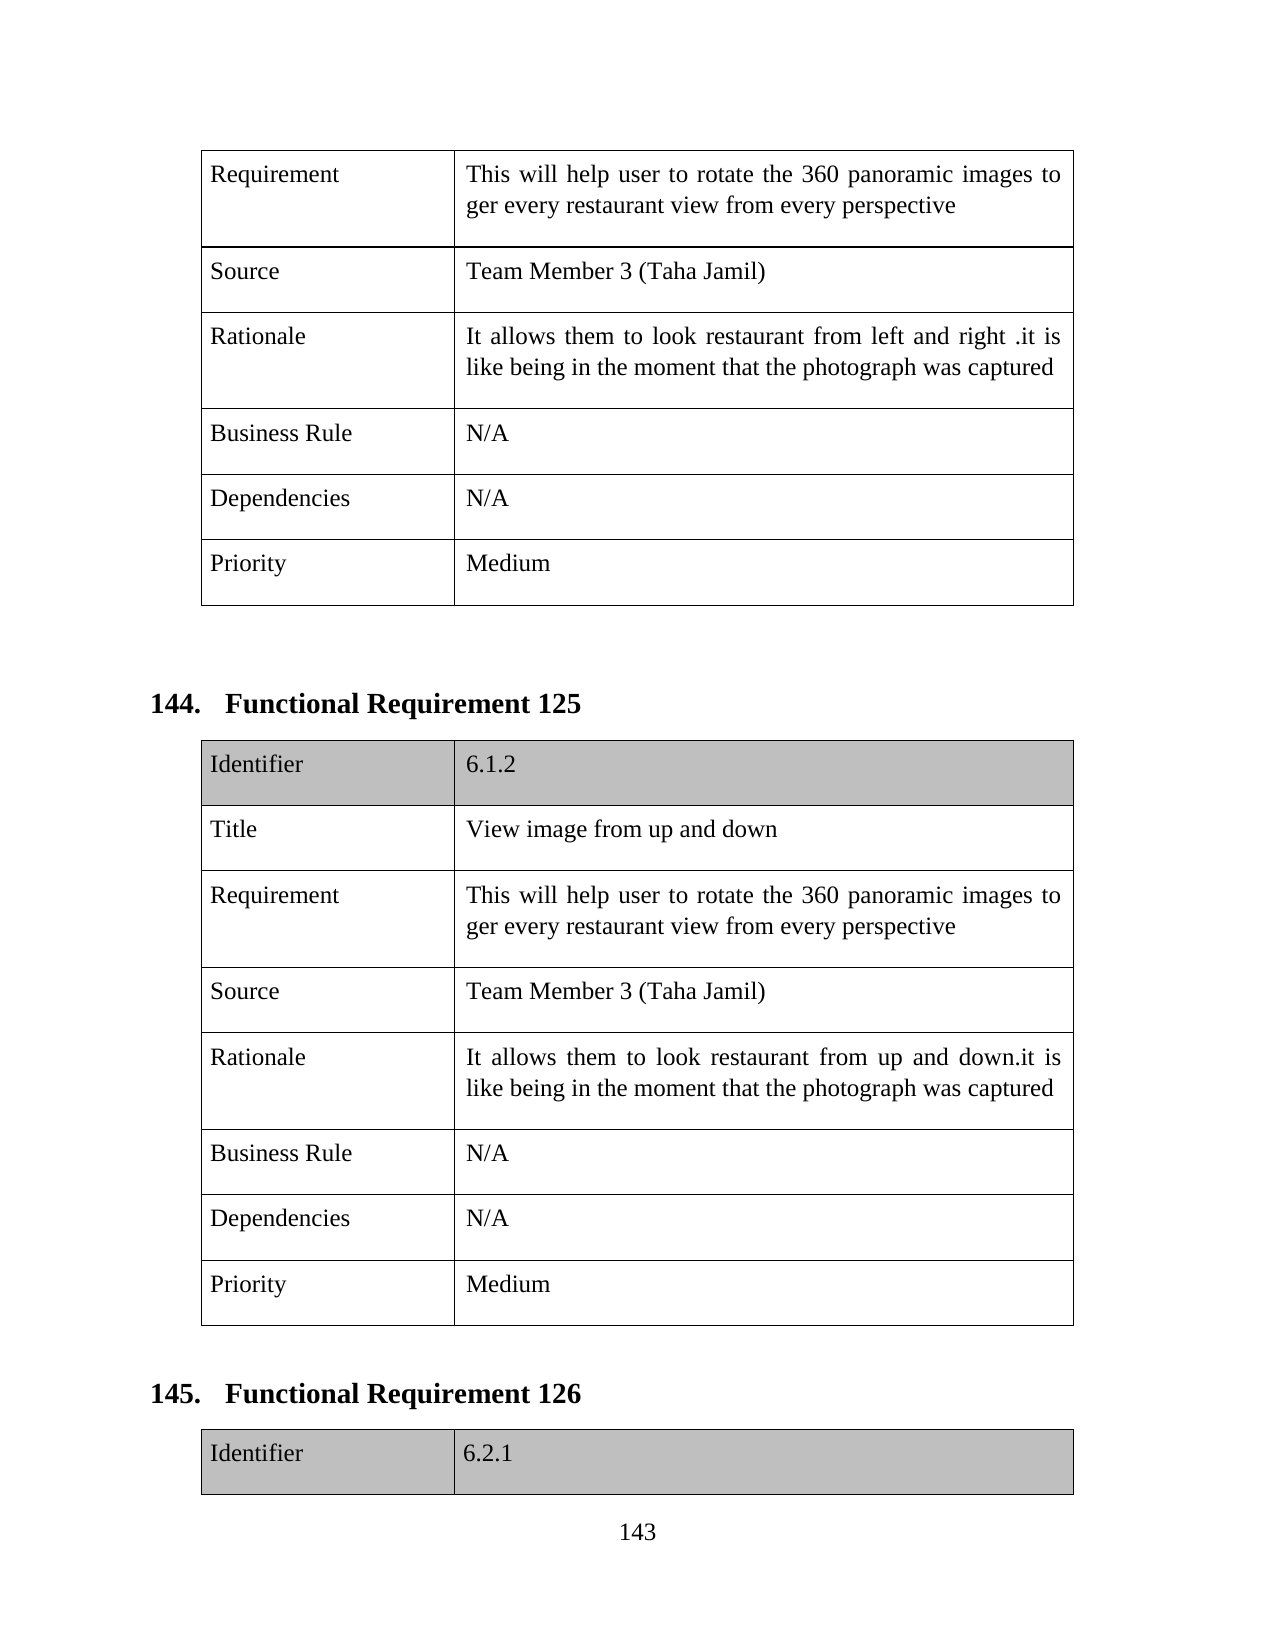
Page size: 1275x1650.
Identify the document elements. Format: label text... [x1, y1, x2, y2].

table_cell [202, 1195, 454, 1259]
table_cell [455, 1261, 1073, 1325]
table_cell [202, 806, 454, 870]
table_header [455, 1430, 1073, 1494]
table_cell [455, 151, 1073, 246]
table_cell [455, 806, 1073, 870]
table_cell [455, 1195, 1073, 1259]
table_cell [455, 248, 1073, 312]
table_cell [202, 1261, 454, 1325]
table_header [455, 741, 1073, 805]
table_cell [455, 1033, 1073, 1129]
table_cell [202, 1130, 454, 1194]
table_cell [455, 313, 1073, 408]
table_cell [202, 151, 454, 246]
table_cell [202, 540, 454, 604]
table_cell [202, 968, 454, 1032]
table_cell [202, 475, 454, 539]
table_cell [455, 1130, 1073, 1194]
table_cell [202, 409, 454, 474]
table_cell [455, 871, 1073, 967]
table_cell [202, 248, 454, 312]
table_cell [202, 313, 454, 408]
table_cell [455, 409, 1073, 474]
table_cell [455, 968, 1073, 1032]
list Functional Requirement 125 [150, 687, 1125, 720]
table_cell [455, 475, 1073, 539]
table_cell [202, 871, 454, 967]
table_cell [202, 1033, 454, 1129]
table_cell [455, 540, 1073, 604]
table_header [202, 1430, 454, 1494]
list Functional Requirement 126 [150, 1376, 1125, 1409]
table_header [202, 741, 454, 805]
